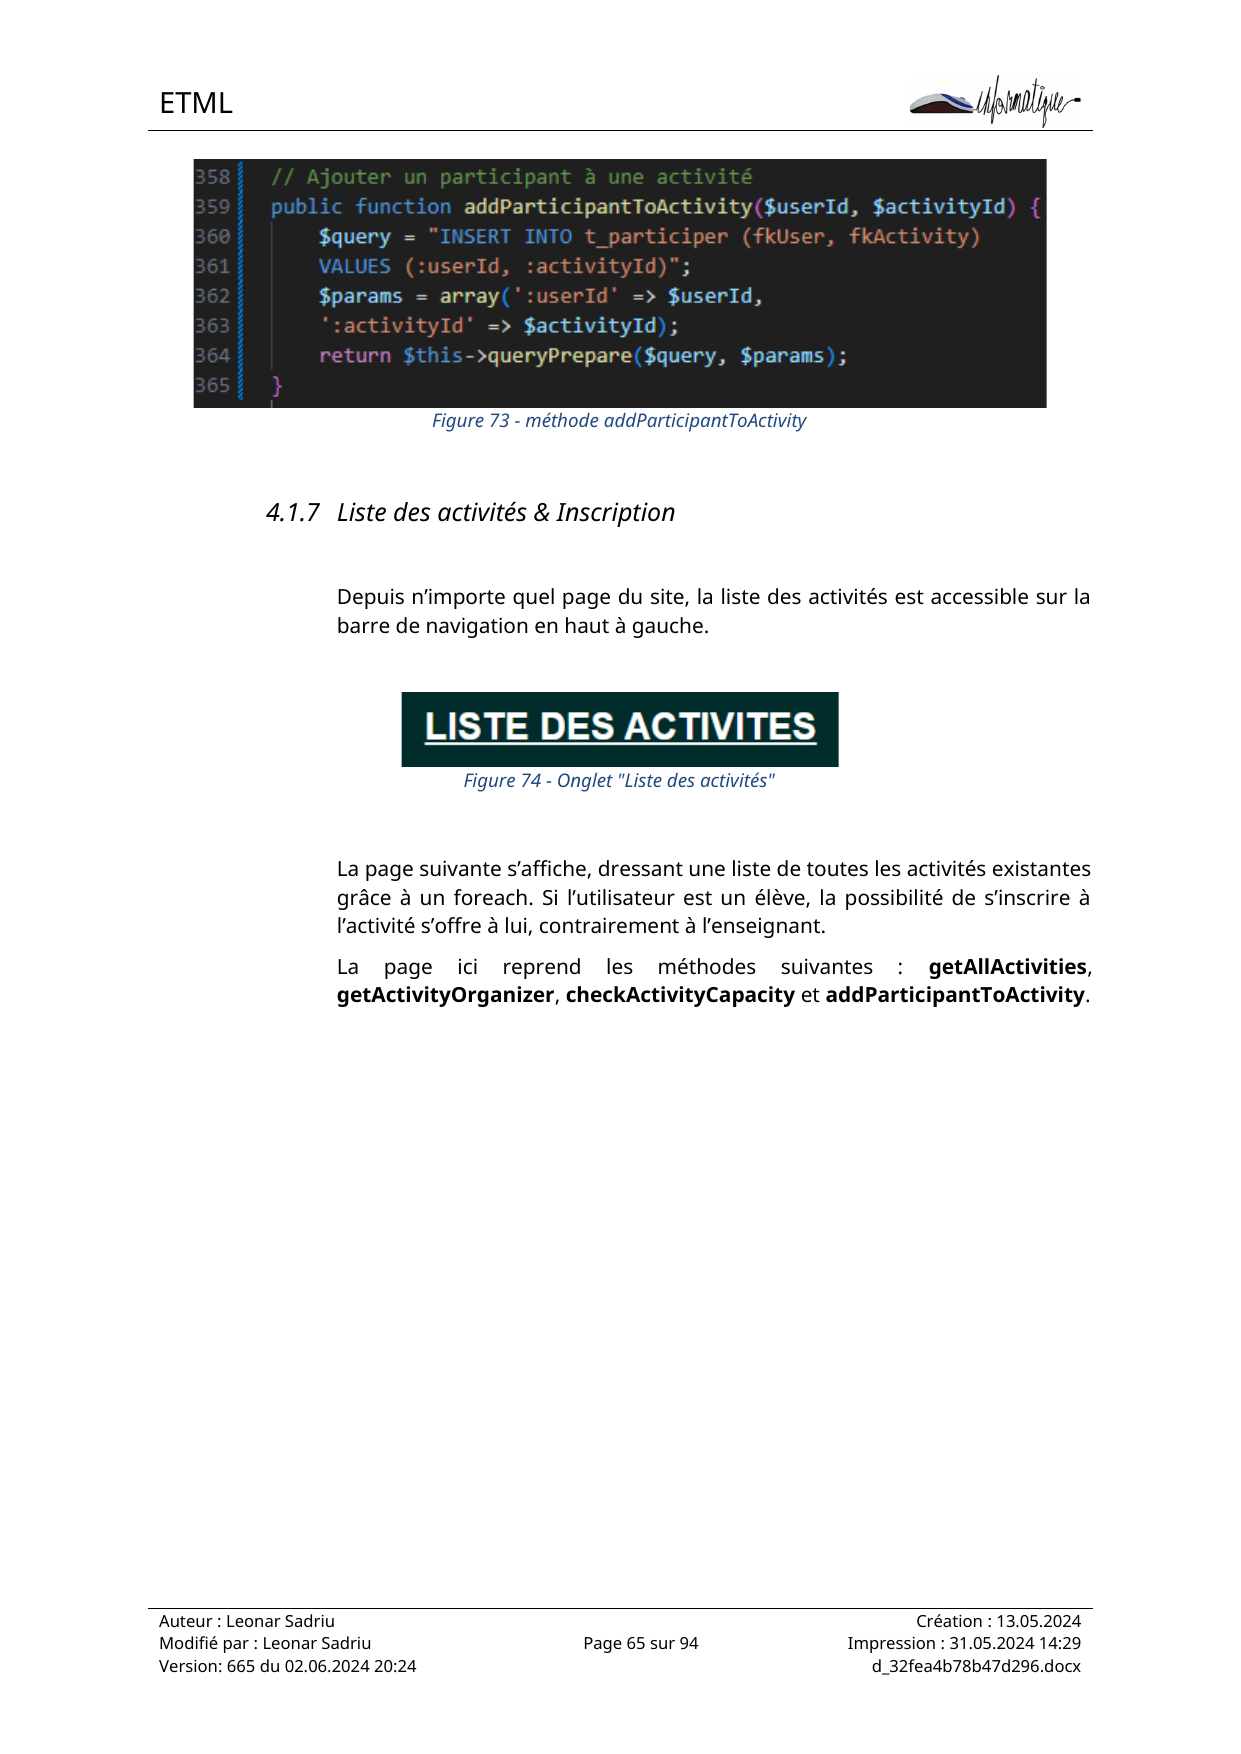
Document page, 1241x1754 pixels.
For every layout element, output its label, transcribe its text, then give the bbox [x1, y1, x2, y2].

text Depuis n’importe quel page du site, la liste des activités est accessible sur la barre de navigation en haut à gauche. [337, 582, 1092, 639]
picture [401, 692, 839, 767]
text La page ici reprend les méthodes suivantes : getAllActivities, getActivityOrganizer, checkActivityCapacity et addParticipantToActivity. [337, 952, 1092, 1009]
text Figure 73 - méthode addParticipantToActivity [148, 408, 1092, 433]
picture [909, 75, 1082, 128]
text Figure 74 - Onglet "Liste des activités" [148, 767, 1092, 793]
text La page suivante s’affiche, dressant une liste de toutes les activités existantes grâce à un foreach. Si l’utilisateur est un élève, la possibilité de s’inscrire à l’activité s’offre à lui, contrairement à l’enseignant. [337, 854, 1092, 940]
subtitle Liste des activités & Inscription [266, 495, 1092, 529]
picture [193, 159, 1047, 408]
